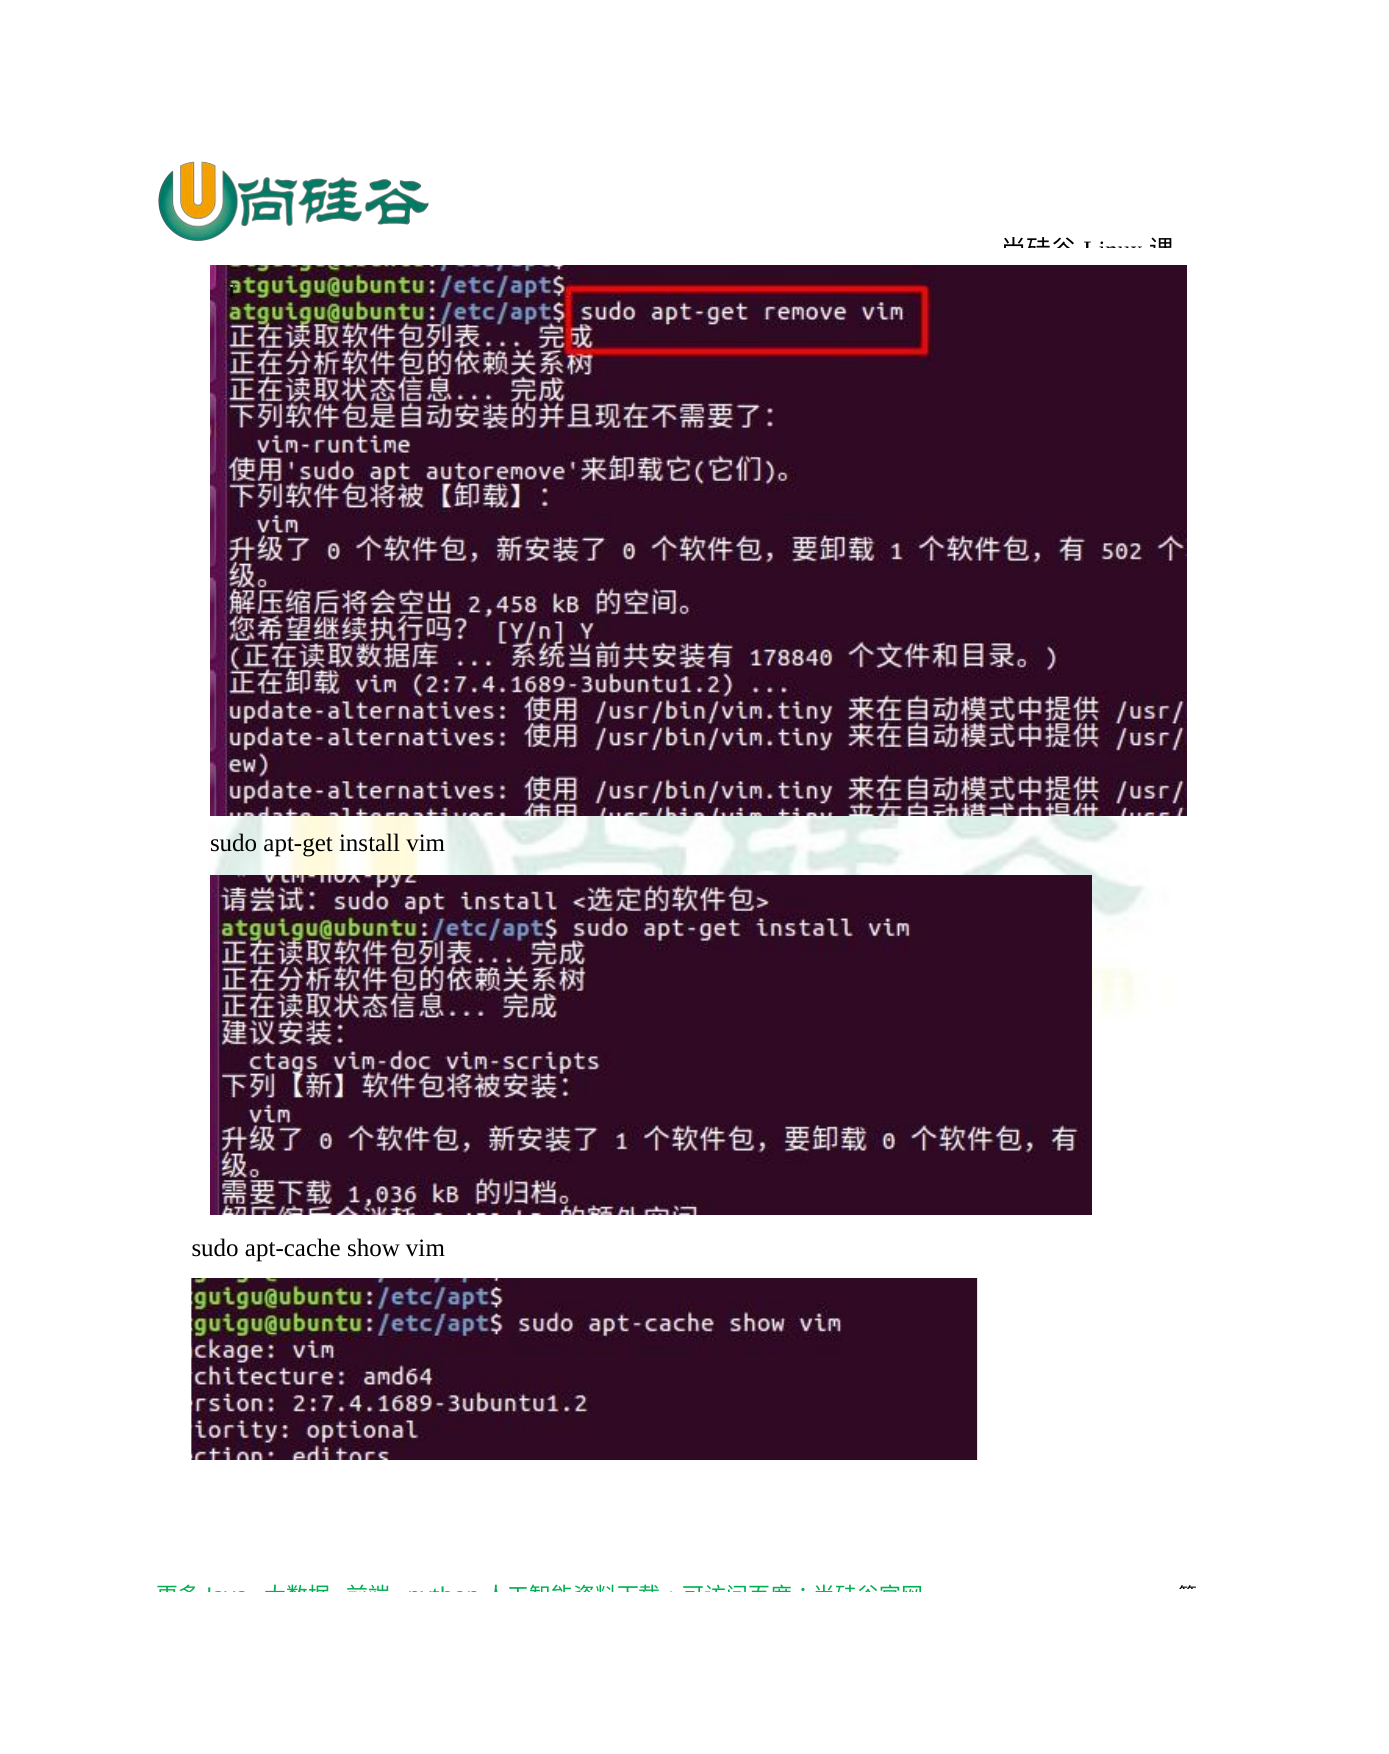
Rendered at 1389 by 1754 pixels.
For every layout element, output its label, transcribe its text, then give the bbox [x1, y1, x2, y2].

picture [147, 153, 436, 249]
picture [208, 265, 1187, 1215]
text sudo apt-cache show vim [191, 1233, 1338, 1261]
picture [191, 1278, 978, 1460]
